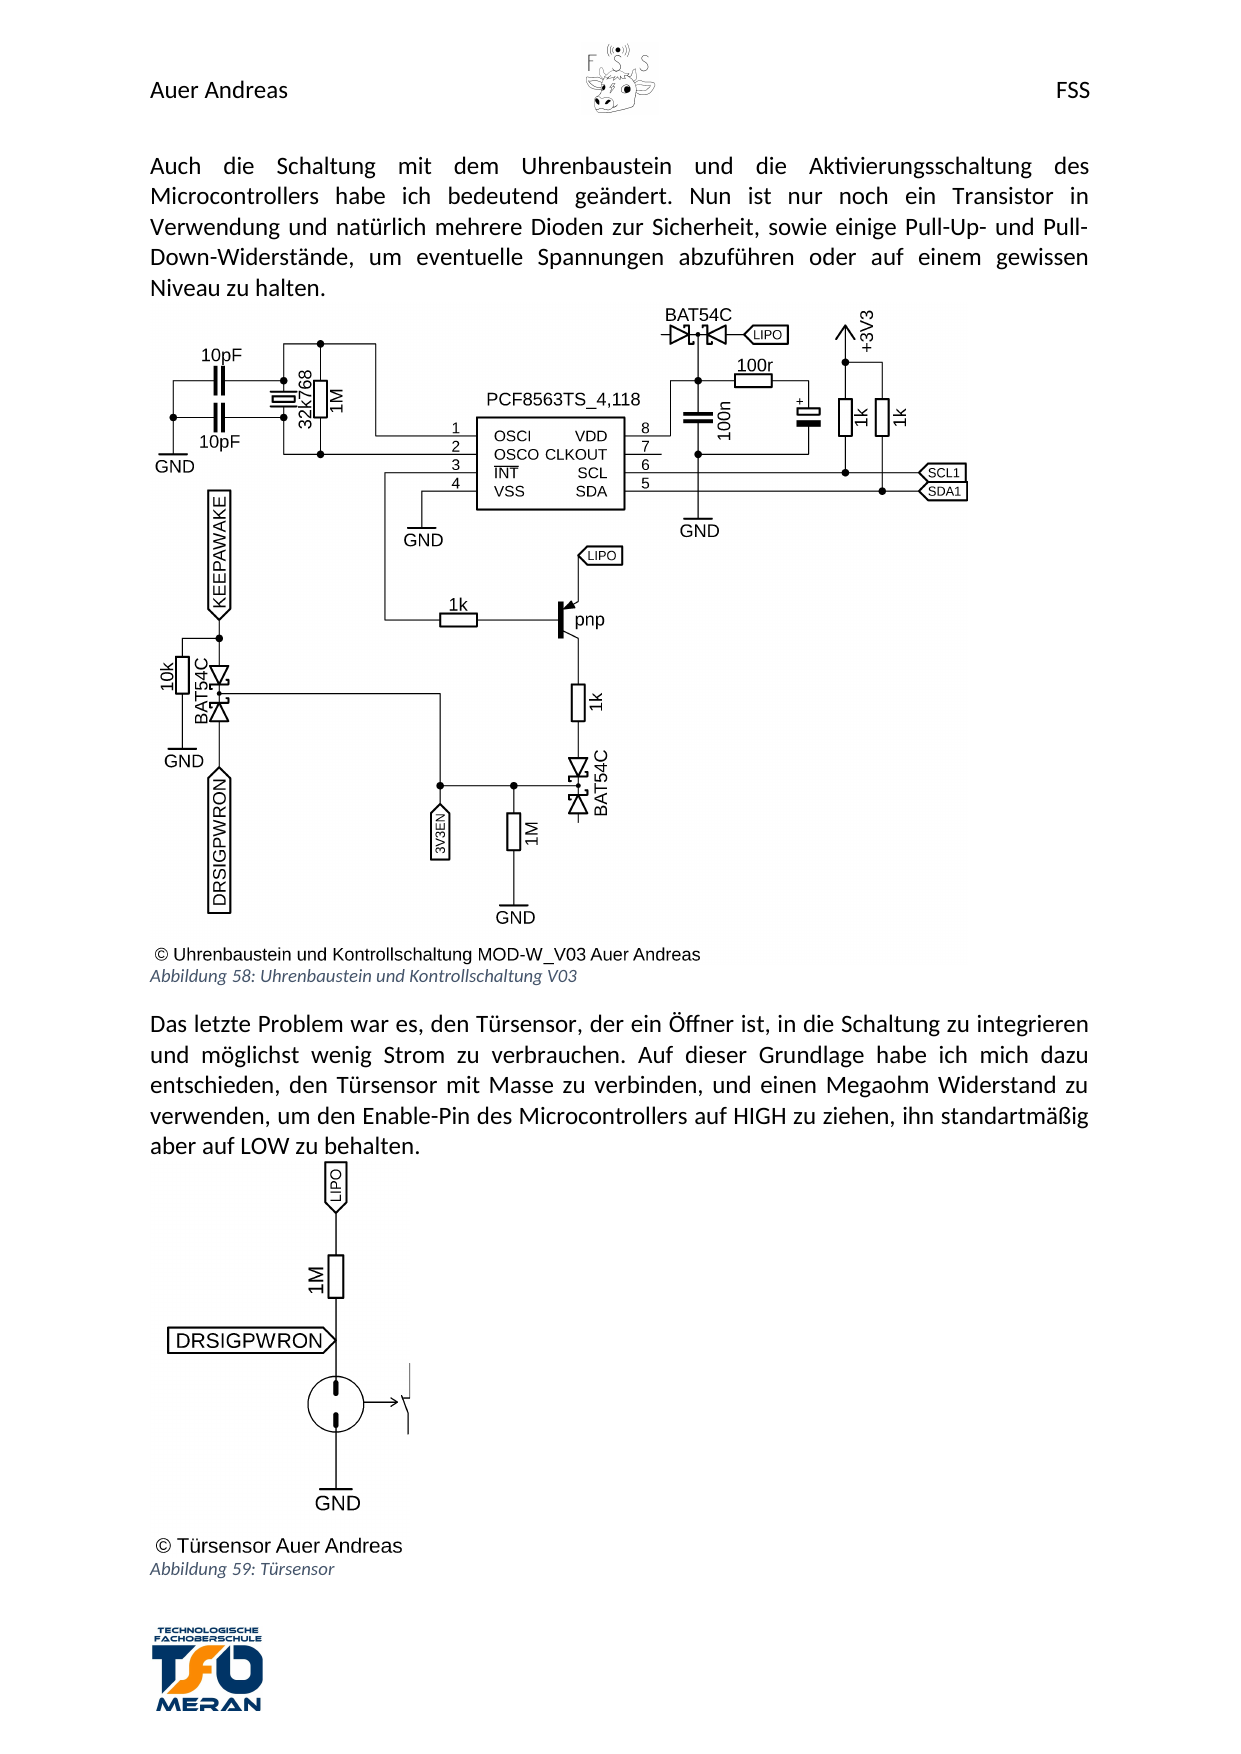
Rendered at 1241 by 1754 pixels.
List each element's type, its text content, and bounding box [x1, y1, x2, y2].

picture [150, 1161, 411, 1558]
text Auch die Schaltung mit dem Uhrenbaustein und die Aktivierungsschaltung des Microcontrollers habe ich bedeutend geändert. Nun ist nur noch ein Transistor in Verwendung und natürlich mehrere Dioden zur Sicherheit, sowie einige Pull-Up- und Pull-Down-Widerstände, um eventuelle Spannungen abzuführen oder auf einem gewissen Niveau zu halten. [150, 150, 1090, 303]
picture [150, 302, 968, 965]
picture [150, 1626, 263, 1711]
picture [581, 42, 659, 115]
text Abbildung 58: Uhrenbaustein und Kontrollschaltung V03 [150, 965, 1090, 988]
text Abbildung 59: Türsensor [150, 1557, 1090, 1580]
text Das letzte Problem war es, den Türsensor, der ein Öffner ist, in die Schaltung zu integrieren und möglichst wenig Strom zu verbrauchen. Auf dieser Grundlage habe ich mich dazu entschieden, den Türsensor mit Masse zu verbinden, und einen Megaohm Widerstand zu verwenden, um den Enable-Pin des Microcontrollers auf HIGH zu ziehen, ihn standartmäßig aber auf LOW zu behalten. [150, 1008, 1090, 1161]
